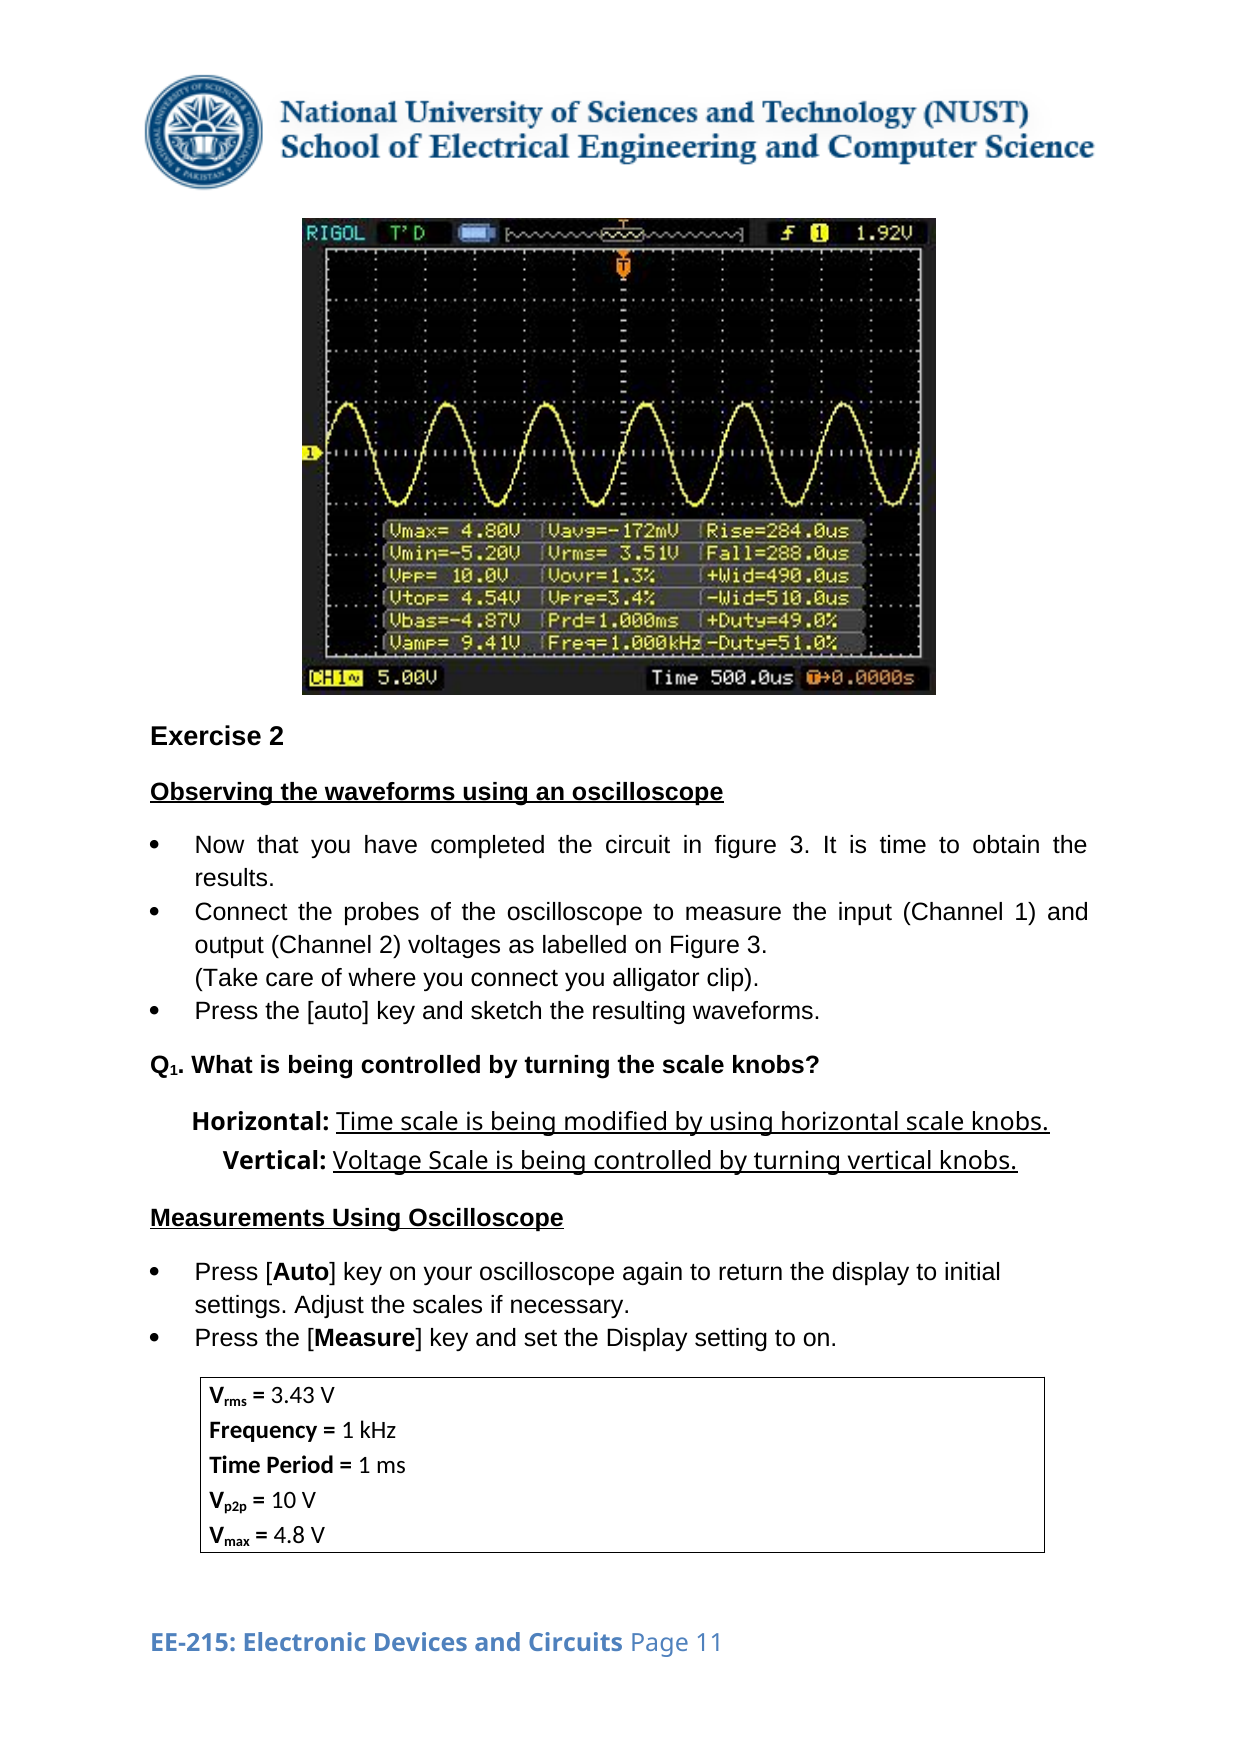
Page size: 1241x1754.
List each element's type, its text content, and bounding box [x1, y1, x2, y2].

list Press the [auto] key and sketch the resulting waveforms. [150, 996, 1090, 1024]
list (Take care of where you connect you alligator clip). [194, 963, 1090, 991]
picture [302, 218, 936, 695]
text Vertical: Voltage Scale is being controlled by turning vertical knobs. [150, 1143, 1090, 1177]
text Observing the waveforms using an oscilloscope [150, 776, 1090, 805]
list Now that you have completed the circuit in figure 3. It is time to obtain the results. [150, 830, 1090, 892]
text Horizontal: Time scale is being modified by using horizontal scale knobs. [150, 1103, 1090, 1137]
list Press [Auto] key on your oscilloscope again to return the display to initial settings. Adjust the scales if necessary. [150, 1256, 1090, 1318]
text Vmax = 4.8 V [201, 1517, 1044, 1552]
subtitle Exercise 2 [150, 720, 1090, 751]
list Connect the probes of the oscilloscope to measure the input (Channel 1) and output (Channel 2) voltages as labelled on Figure 3. [150, 896, 1090, 958]
text Vp2p = 10 V [201, 1482, 1044, 1515]
text Q1. What is being controlled by turning the scale knobs? [150, 1049, 1090, 1078]
picture [132, 69, 1108, 200]
text Measurements Using Oscilloscope [150, 1203, 1090, 1231]
text Vrms = 3.43 V [201, 1378, 1044, 1410]
text Frequency = 1 kHz [201, 1412, 1044, 1445]
list Press the [Measure] key and set the Display setting to on. [150, 1323, 1090, 1351]
text Time Period = 1 ms [201, 1447, 1044, 1480]
